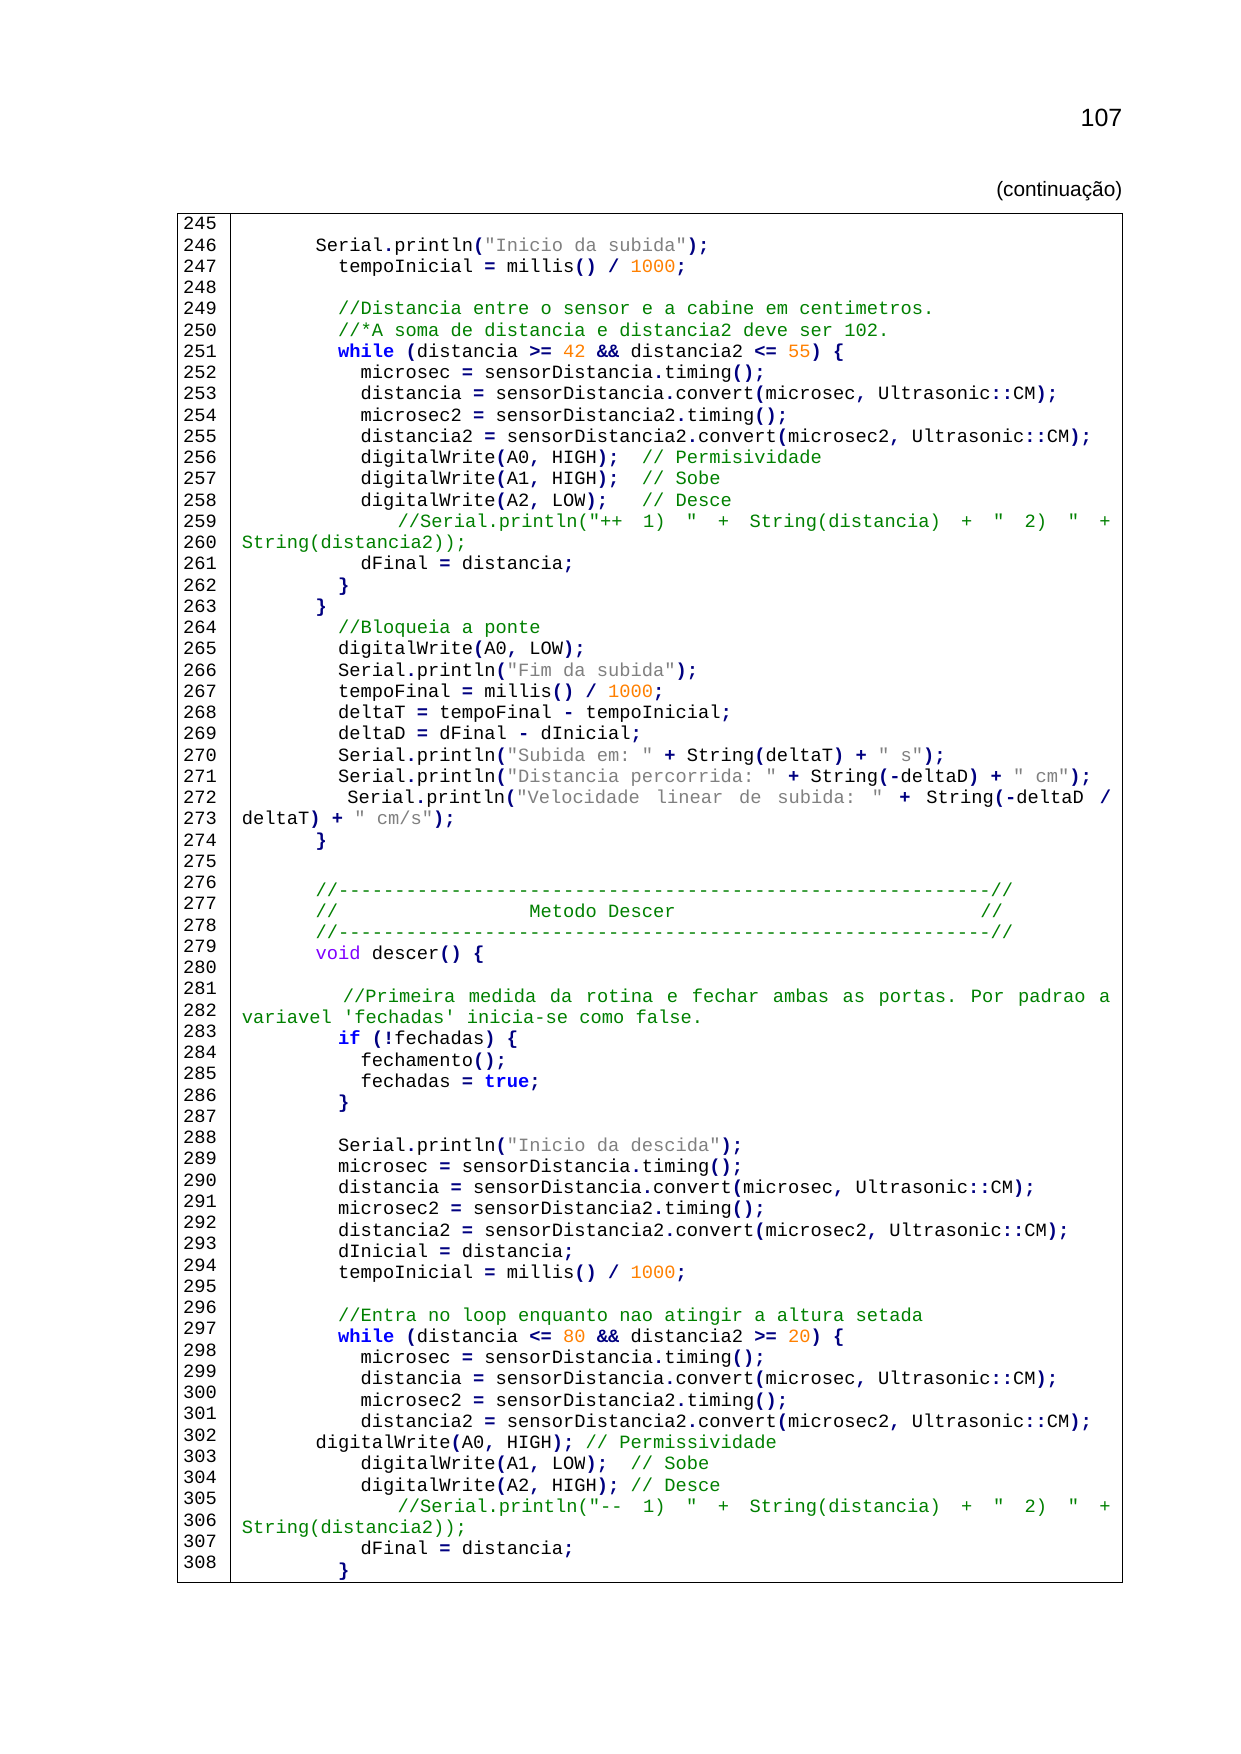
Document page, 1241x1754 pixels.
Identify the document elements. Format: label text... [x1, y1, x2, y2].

text (continuação) [177, 177, 1122, 201]
table_header 245 246 247 248 249 250 251 252 253 254 255 256 257 258 259 260 261 262 263 264 265 266 267 268 269 270 271 272 273 274 275 276 277 278 279 280 281 282 283 284 285 286 287 288 289 290 291 292 293 294 295 296 297 298 299 300 301 302 303 304 305 306 307 308 [178, 214, 230, 1582]
table_header Serial.println("Inicio da subida"); tempoInicial = millis() / 1000; //Distancia entre o sensor e a cabine em centimetros. //*A soma de distancia e distancia2 deve ser 102. while (distancia >= 42 && distancia2 <= 55) { microsec = sensorDistancia.timing(); distancia = sensorDistancia.convert(microsec, Ultrasonic::CM); microsec2 = sensorDistancia2.timing(); distancia2 = sensorDistancia2.convert(microsec2, Ultrasonic::CM); digitalWrite(A0, HIGH); // Permisividade digitalWrite(A1, HIGH); // Sobe digitalWrite(A2, LOW); // Desce //Serial.println("++ 1) " + String(distancia) + " 2) " + String(distancia2)); dFinal = distancia; } } //Bloqueia a ponte digitalWrite(A0, LOW); Serial.println("Fim da subida"); tempoFinal = millis() / 1000; deltaT = tempoFinal - tempoInicial; deltaD = dFinal - dInicial; Serial.println("Subida em: " + String(deltaT) + " s"); Serial.println("Distancia percorrida: " + String(-deltaD) + " cm"); Serial.println("Velocidade linear de subida: " + String(-deltaD / deltaT) + " cm/s"); } //----------------------------------------------------------// // Metodo Descer // //----------------------------------------------------------// void descer() { //Primeira medida da rotina e fechar ambas as portas. Por padrao a variavel 'fechadas' inicia-se como false. if (!fechadas) { fechamento(); fechadas = true; } Serial.println("Inicio da descida"); microsec = sensorDistancia.timing(); distancia = sensorDistancia.convert(microsec, Ultrasonic::CM); microsec2 = sensorDistancia2.timing(); distancia2 = sensorDistancia2.convert(microsec2, Ultrasonic::CM); dInicial = distancia; tempoInicial = millis() / 1000; //Entra no loop enquanto nao atingir a altura setada while (distancia <= 80 && distancia2 >= 20) { microsec = sensorDistancia.timing(); distancia = sensorDistancia.convert(microsec, Ultrasonic::CM); microsec2 = sensorDistancia2.timing(); distancia2 = sensorDistancia2.convert(microsec2, Ultrasonic::CM); digitalWrite(A0, HIGH); // Permissividade digitalWrite(A1, LOW); // Sobe digitalWrite(A2, HIGH); // Desce //Serial.println("-- 1) " + String(distancia) + " 2) " + String(distancia2)); dFinal = distancia; } [231, 214, 1122, 1582]
